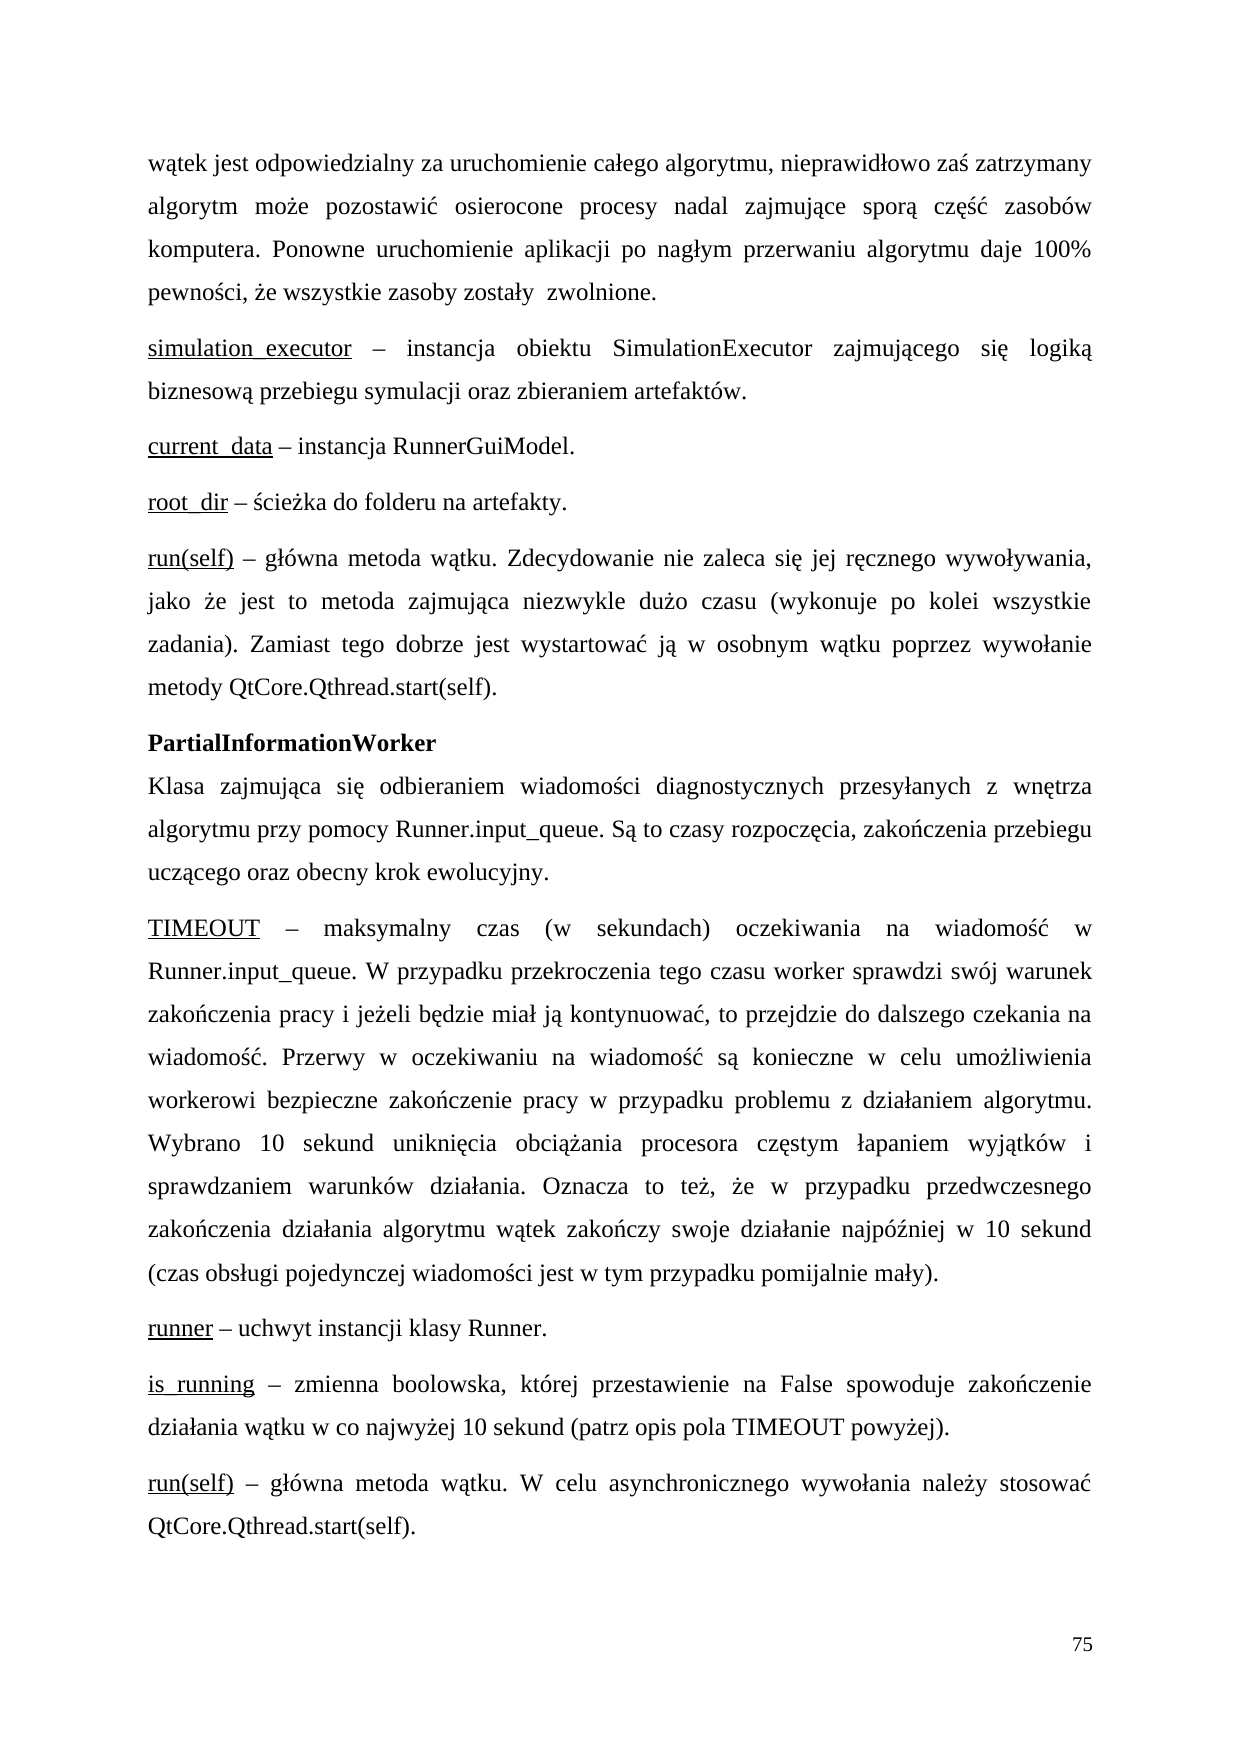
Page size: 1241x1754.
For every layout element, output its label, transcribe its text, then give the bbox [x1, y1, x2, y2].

text TIMEOUT – maksymalny czas (w sekundach) oczekiwania na wiadomość w Runner.input_queue. W przypadku przekroczenia tego czasu worker sprawdzi swój warunek zakończenia pracy i jeżeli będzie miał ją kontynuować, to przejdzie do dalszego czekania na wiadomość. Przerwy w oczekiwaniu na wiadomość są konieczne w celu umożliwienia workerowi bezpieczne zakończenie pracy w przypadku problemu z działaniem algorytmu. Wybrano 10 sekund uniknięcia obciążania procesora częstym łapaniem wyjątków i sprawdzaniem warunków działania. Oznacza to też, że w przypadku przedwczesnego zakończenia działania algorytmu wątek zakończy swoje działanie najpóźniej w 10 sekund (czas obsługi pojedynczej wiadomości jest w tym przypadku pomijalnie mały). [148, 913, 1093, 1286]
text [148, 148, 1093, 306]
text Klasa zajmująca się odbieraniem wiadomości diagnostycznych przesyłanych z wnętrza algorytmu przy pomocy Runner.input_queue. Są to czasy rozpoczęcia, zakończenia przebiegu uczącego oraz obecny krok ewolucyjny. [148, 771, 1093, 886]
text runner – uchwyt instancji klasy Runner. [148, 1313, 1093, 1342]
text root_dir – ścieżka do folderu na artefakty. [148, 487, 1093, 516]
text run(self) – główna metoda wątku. W celu asynchronicznego wywołania należy stosować QtCore.Qthread.start(self). [148, 1468, 1093, 1539]
text is_running – zmienna boolowska, której przestawienie na False spowoduje zakończenie działania wątku w co najwyżej 10 sekund (patrz opis pola TIMEOUT powyżej). [148, 1369, 1093, 1441]
text run(self) – główna metoda wątku. Zdecydowanie nie zaleca się jej ręcznego wywoływania, jako że jest to metoda zajmująca niezwykle dużo czasu (wykonuje po kolei wszystkie zadania). Zamiast tego dobrze jest wystartować ją w osobnym wątku poprzez wywołanie metody QtCore.Qthread.start(self). [148, 543, 1093, 701]
text PartialInformationWorker [148, 728, 1093, 756]
text simulation_executor – instancja obiektu SimulationExecutor zajmującego się logiką biznesową przebiegu symulacji oraz zbieraniem artefaktów. [148, 333, 1093, 404]
text current_data – instancja RunnerGuiModel. [148, 431, 1093, 460]
